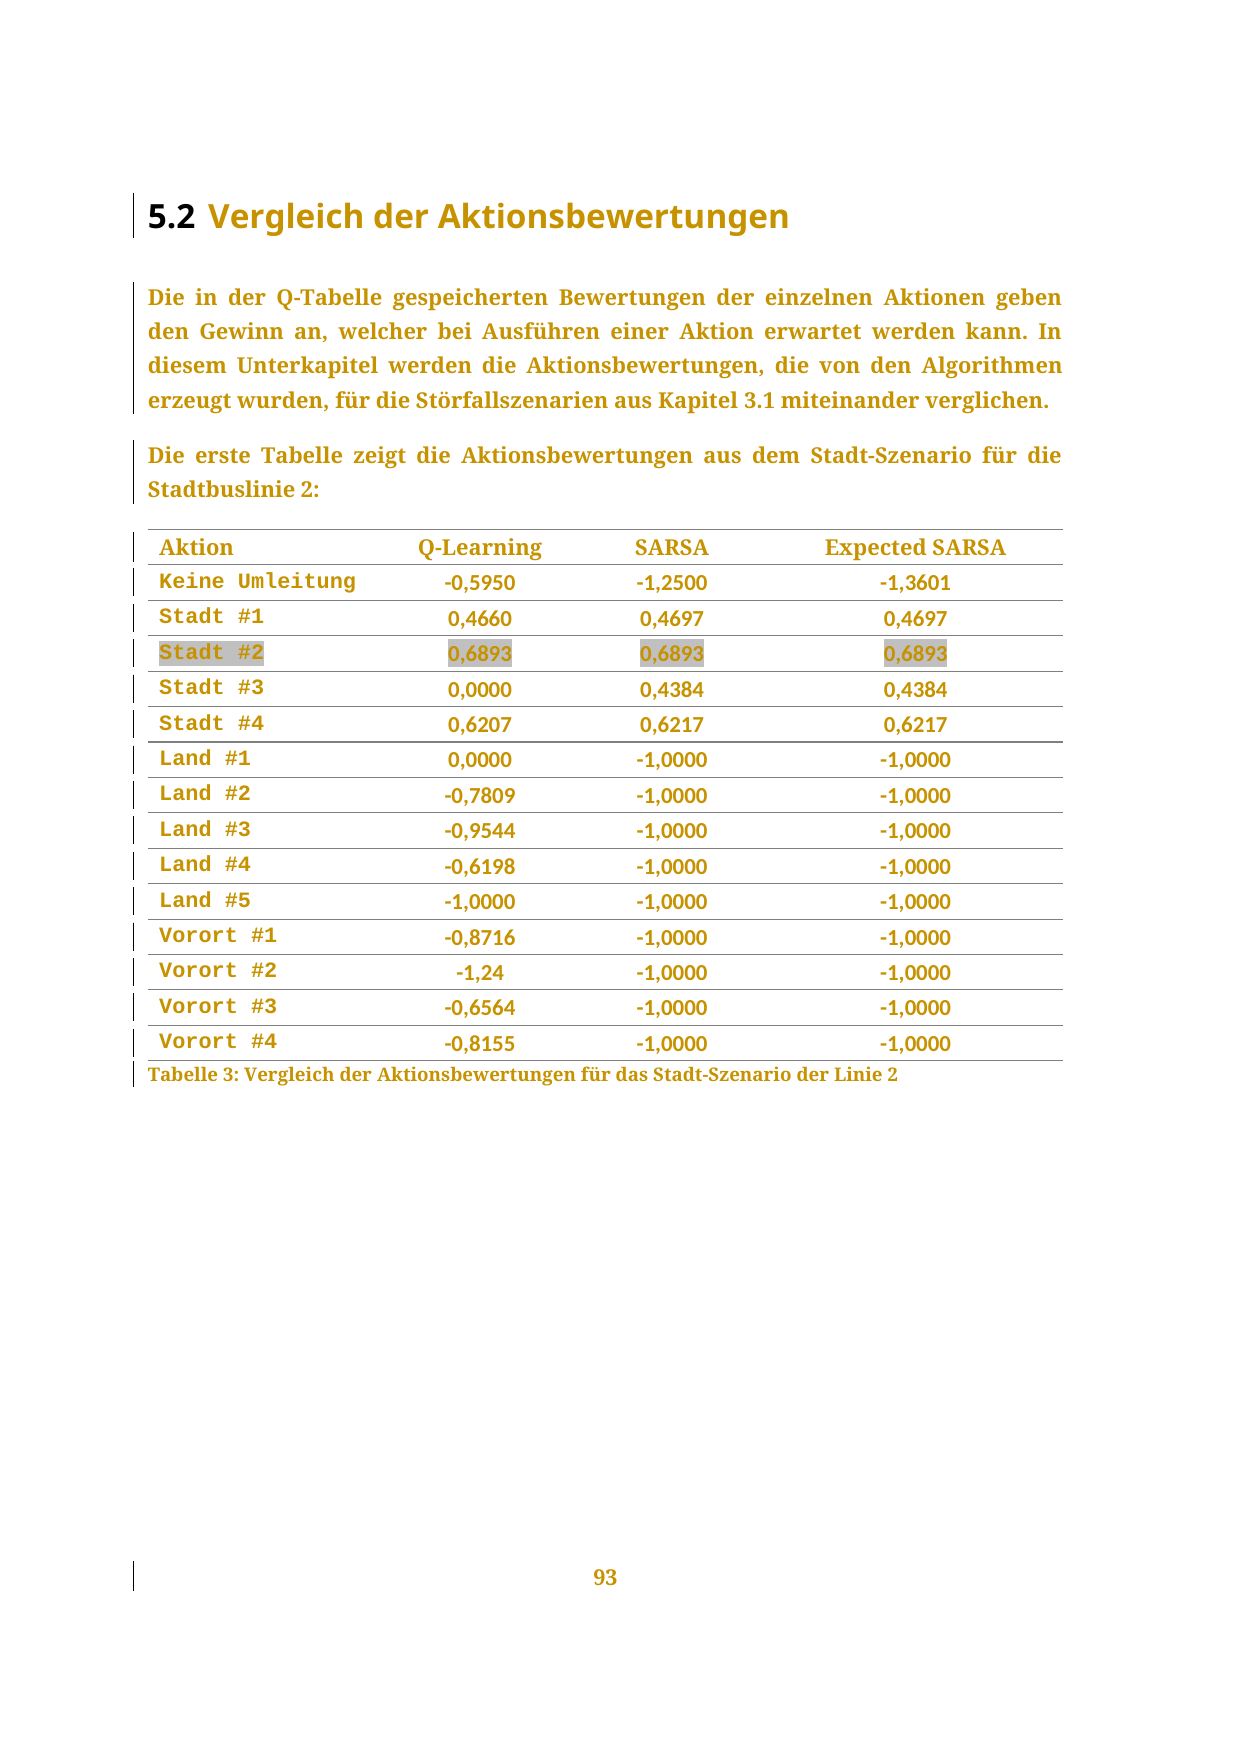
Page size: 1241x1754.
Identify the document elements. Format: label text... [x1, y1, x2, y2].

table_cell Vorort #4 [148, 1026, 384, 1060]
table_cell -1,0000 [768, 990, 1063, 1025]
table_cell 0,6217 [768, 707, 1063, 741]
table_cell 0,4384 [576, 672, 768, 706]
table_cell -1,0000 [576, 884, 768, 918]
table_cell Stadt #2 [148, 636, 384, 671]
table_cell 0,0000 [384, 672, 576, 706]
table_cell 0,6893 [384, 636, 576, 671]
subtitle Vergleich der Aktionsbewertungen [148, 192, 1063, 238]
table_cell -1,0000 [576, 849, 768, 883]
table_cell 0,6893 [576, 636, 768, 671]
table_cell 0,4384 [768, 672, 1063, 706]
text Die erste Tabelle zeigt die Aktionsbewertungen aus dem Stadt-Szenario für die Stadtbuslinie 2: [148, 440, 1063, 504]
table_cell -0,8716 [384, 920, 576, 954]
table_cell -1,2500 [576, 565, 768, 600]
table_cell -0,8155 [384, 1026, 576, 1060]
table_cell -1,0000 [576, 1026, 768, 1060]
table_cell 0,4697 [576, 601, 768, 635]
table_cell -1,0000 [768, 955, 1063, 989]
table_cell -1,0000 [768, 884, 1063, 918]
table_cell -0,9544 [384, 813, 576, 848]
table_cell Land #1 [148, 743, 384, 777]
table_cell 0,6893 [768, 636, 1063, 671]
table_cell Land #3 [148, 813, 384, 848]
table_cell -1,0000 [768, 813, 1063, 848]
table_cell -1,0000 [768, 743, 1063, 777]
table_cell -0,7809 [384, 778, 576, 812]
table_cell -1,0000 [576, 955, 768, 989]
table_cell -1,0000 [768, 849, 1063, 883]
table_header SARSA [576, 530, 768, 564]
table_cell -1,24 [384, 955, 576, 989]
table_cell Vorort #3 [148, 990, 384, 1025]
table_cell 0,6217 [576, 707, 768, 741]
text Die in der Q-Tabelle gespeicherten Bewertungen der einzelnen Aktionen geben den Gewinn an, welcher bei Ausführen einer Aktion erwartet werden kann. In diesem Unterkapitel werden die Aktionsbewertungen, die von den Algorithmen erzeugt wurden, für die Störfallszenarien aus Kapitel 3.1 miteinander verglichen. [148, 282, 1063, 414]
table_cell -1,0000 [768, 920, 1063, 954]
table_header Aktion [148, 530, 384, 564]
table_cell Land #4 [148, 849, 384, 883]
table_cell Stadt #3 [148, 672, 384, 706]
table_header Expected SARSA [768, 530, 1063, 564]
table_cell 0,4660 [384, 601, 576, 635]
table_cell -1,0000 [768, 1026, 1063, 1060]
table_header Q-Learning [384, 530, 576, 564]
table_cell Keine Umleitung [148, 565, 384, 600]
table_cell Vorort #1 [148, 920, 384, 954]
table_cell Stadt #4 [148, 707, 384, 741]
table_cell Vorort #2 [148, 955, 384, 989]
table_cell -1,0000 [576, 813, 768, 848]
table_cell -1,0000 [384, 884, 576, 918]
table_cell -0,6198 [384, 849, 576, 883]
table_cell -1,0000 [576, 778, 768, 812]
table_cell -1,0000 [576, 990, 768, 1025]
table_cell -0,6564 [384, 990, 576, 1025]
table_cell 0,6207 [384, 707, 576, 741]
text Tabelle 3: Vergleich der Aktionsbewertungen für das Stadt-Szenario der Linie 2 [148, 1061, 1063, 1087]
table_cell Land #2 [148, 778, 384, 812]
table_cell Stadt #1 [148, 601, 384, 635]
table_cell -1,0000 [768, 778, 1063, 812]
table_cell 0,4697 [768, 601, 1063, 635]
table_cell -0,5950 [384, 565, 576, 600]
table_cell 0,0000 [384, 743, 576, 777]
table_cell -1,0000 [576, 920, 768, 954]
table_cell Land #5 [148, 884, 384, 918]
table_cell -1,3601 [768, 565, 1063, 600]
table_cell -1,0000 [576, 743, 768, 777]
